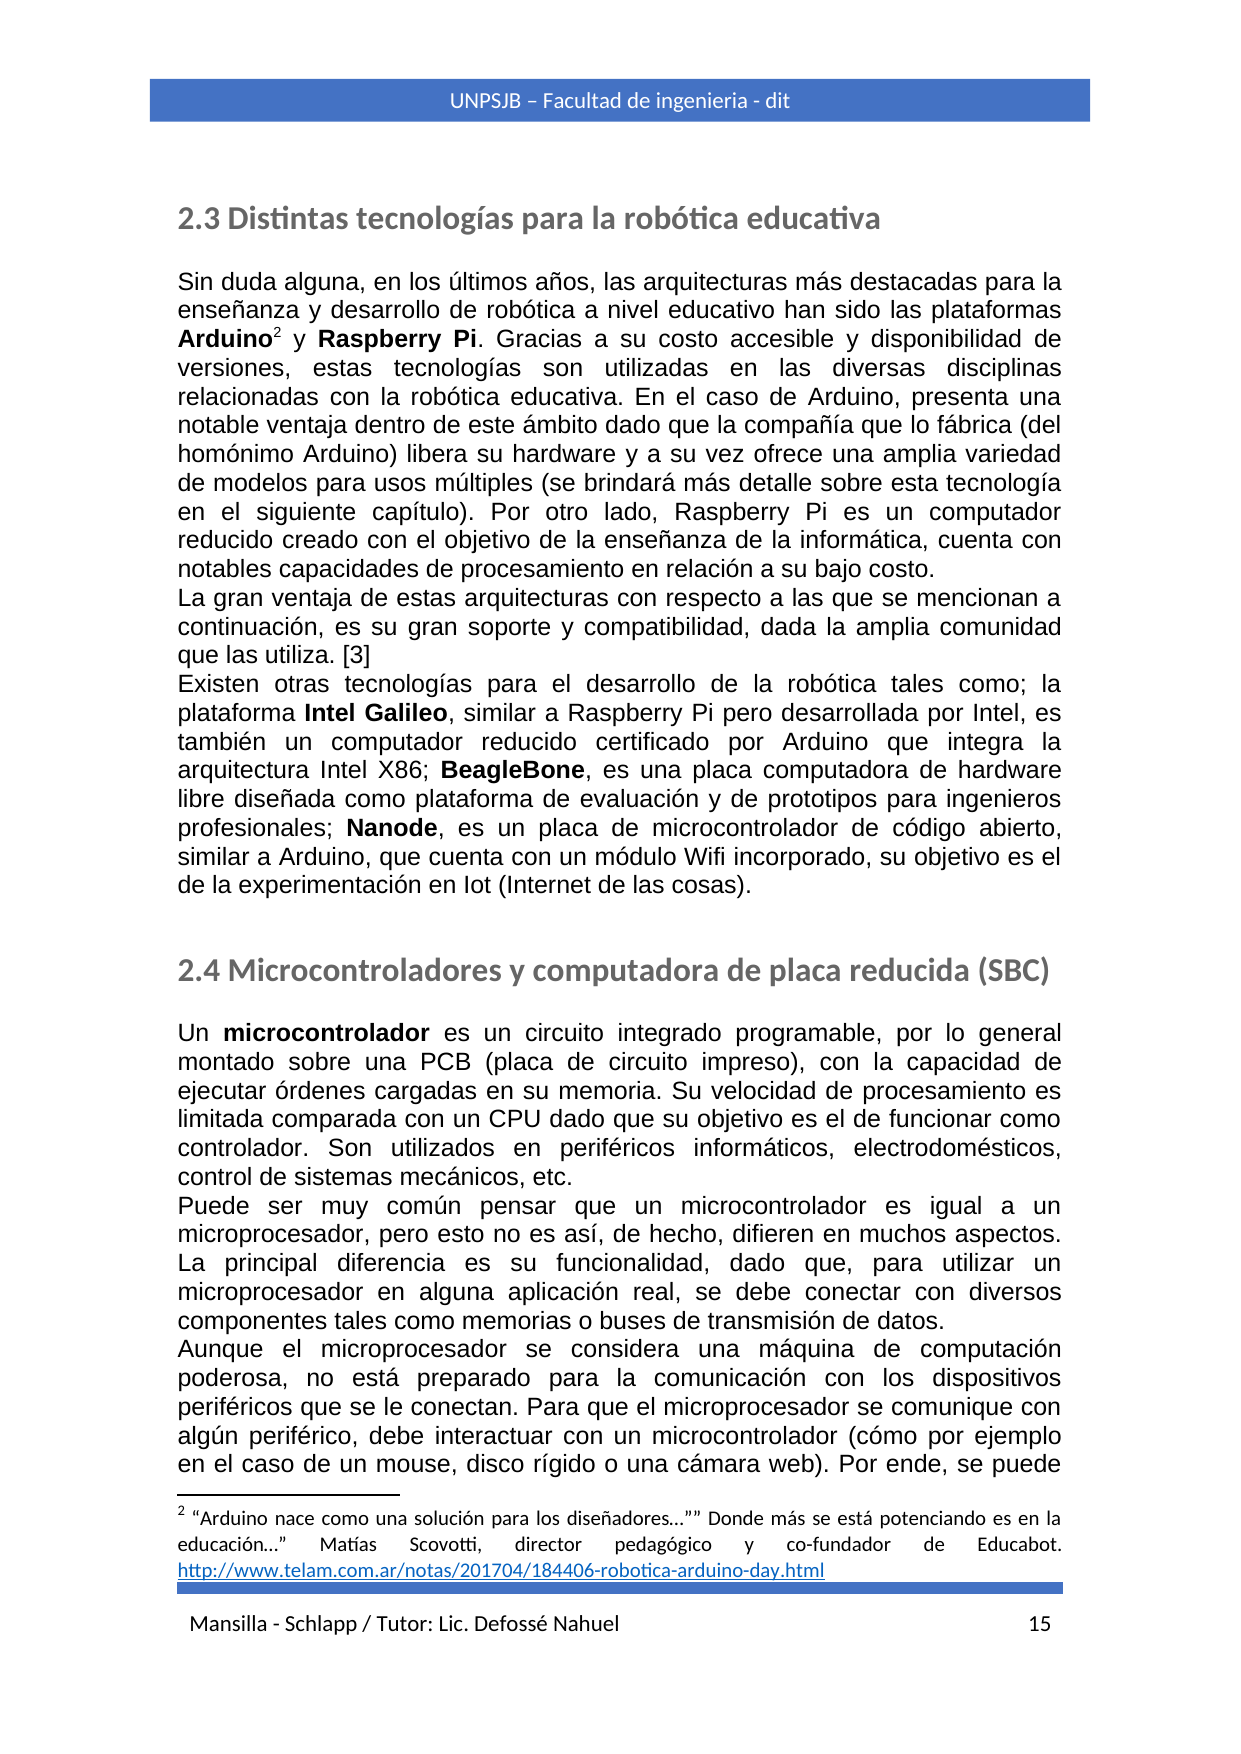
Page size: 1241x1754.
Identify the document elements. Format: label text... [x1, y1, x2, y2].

subtitle 2.3 Distintas tecnologías para la robótica educativa [177, 197, 1063, 238]
text La gran ventaja de estas arquitecturas con respecto a las que se mencionan a continuación, es su gran soporte y compatibilidad, dada la amplia comunidad que las utiliza. [177, 583, 1063, 669]
text Existen otras tecnologías para el desarrollo de la robótica tales como; la plataforma Intel Galileo, similar a Raspberry Pi pero desarrollada por Intel, es también un computador reducido certificado por Arduino que integra la arquitectura Intel X86; BeagleBone, es una placa computadora de hardware libre diseñada como plataforma de evaluación y de prototipos para ingenieros profesionales; Nanode, es un placa de microcontrolador de código abierto, similar a Arduino, que cuenta con un módulo Wifi incorporado, su objetivo es el de la experimentación en Iot (Internet de las cosas). [177, 669, 1063, 899]
text Un microcontrolador es un circuito integrado programable, por lo general montado sobre una PCB (placa de circuito impreso), con la capacidad de ejecutar órdenes cargadas en su memoria. Su velocidad de procesamiento es limitada comparada con un CPU dado que su objetivo es el de funcionar como controlador. Son utilizados en periféricos informáticos, electrodomésticos, control de sistemas mecánicos, etc. [177, 1018, 1063, 1191]
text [177, 1334, 1063, 1478]
subtitle 2.4 Microcontroladores y computadora de placa reducida (SBC) [177, 949, 1063, 989]
text Puede ser muy común pensar que un microcontrolador es igual a un microprocesador, pero esto no es así, de hecho, difieren en muchos aspectos. La principal diferencia es su funcionalidad, dado que, para utilizar un microprocesador en alguna aplicación real, se debe conectar con diversos componentes tales como memorias o buses de transmisión de datos. [177, 1191, 1063, 1334]
text Sin duda alguna, en los últimos años, las arquitecturas más destacadas para la enseñanza y desarrollo de robótica a nivel educativo han sido las plataformas Arduino y Raspberry Pi. Gracias a su costo accesible y disponibilidad de versiones, estas tecnologías son utilizadas en las diversas disciplinas relacionadas con la robótica educativa. En el caso de Arduino, presenta una notable ventaja dentro de este ámbito dado que la compañía que lo fábrica (del homónimo Arduino) libera su hardware y a su vez ofrece una amplia variedad de modelos para usos múltiples (se brindará más detalle sobre esta tecnología en el siguiente capítulo). Por otro lado, Raspberry Pi es un computador reducido creado con el objetivo de la enseñanza de la informática, cuenta con notables capacidades de procesamiento en relación a su bajo costo. [177, 267, 1063, 583]
